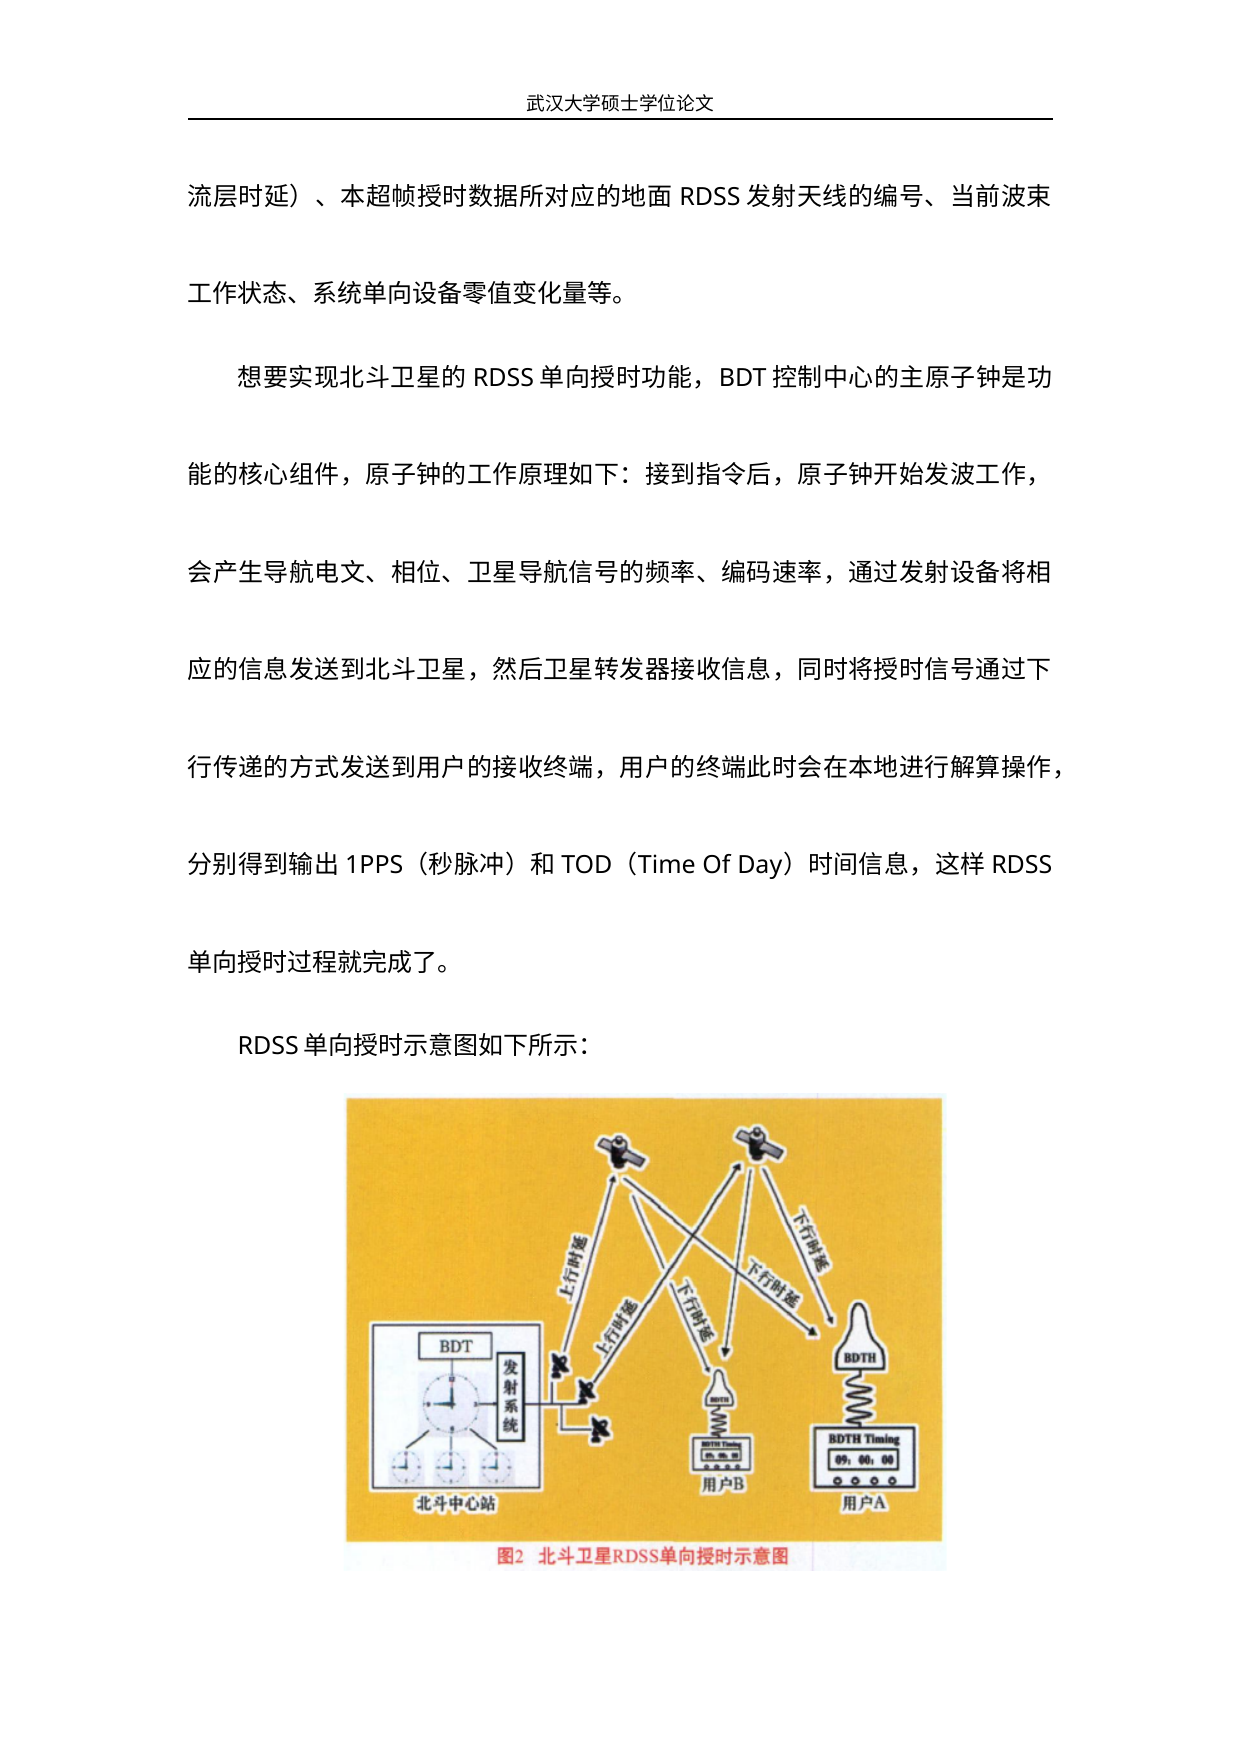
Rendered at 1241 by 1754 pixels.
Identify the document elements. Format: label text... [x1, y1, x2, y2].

text 想要实现北斗卫星的RDSS单向授时功能，BDT控制中心的主原子钟是功能的核心组件，原子钟的工作原理如下：接到指令后，原子钟开始发波工作，会产生导航电文、相位、卫星导航信号的频率、编码速率，通过发射设备将相应的信息发送到北斗卫星，然后卫星转发器接收信息，同时将授时信号通过下行传递的方式发送到用户的接收终端，用户的终端此时会在本地进行解算操作，分别得到输出1PPS（秒脉冲）和TOD（Time Of Day）时间信息，这样RDSS单向授时过程就完成了。 [187, 343, 1053, 993]
text RDSS单向授时示意图如下所示： [187, 1011, 1053, 1076]
picture [343, 1093, 947, 1571]
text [187, 162, 1053, 324]
